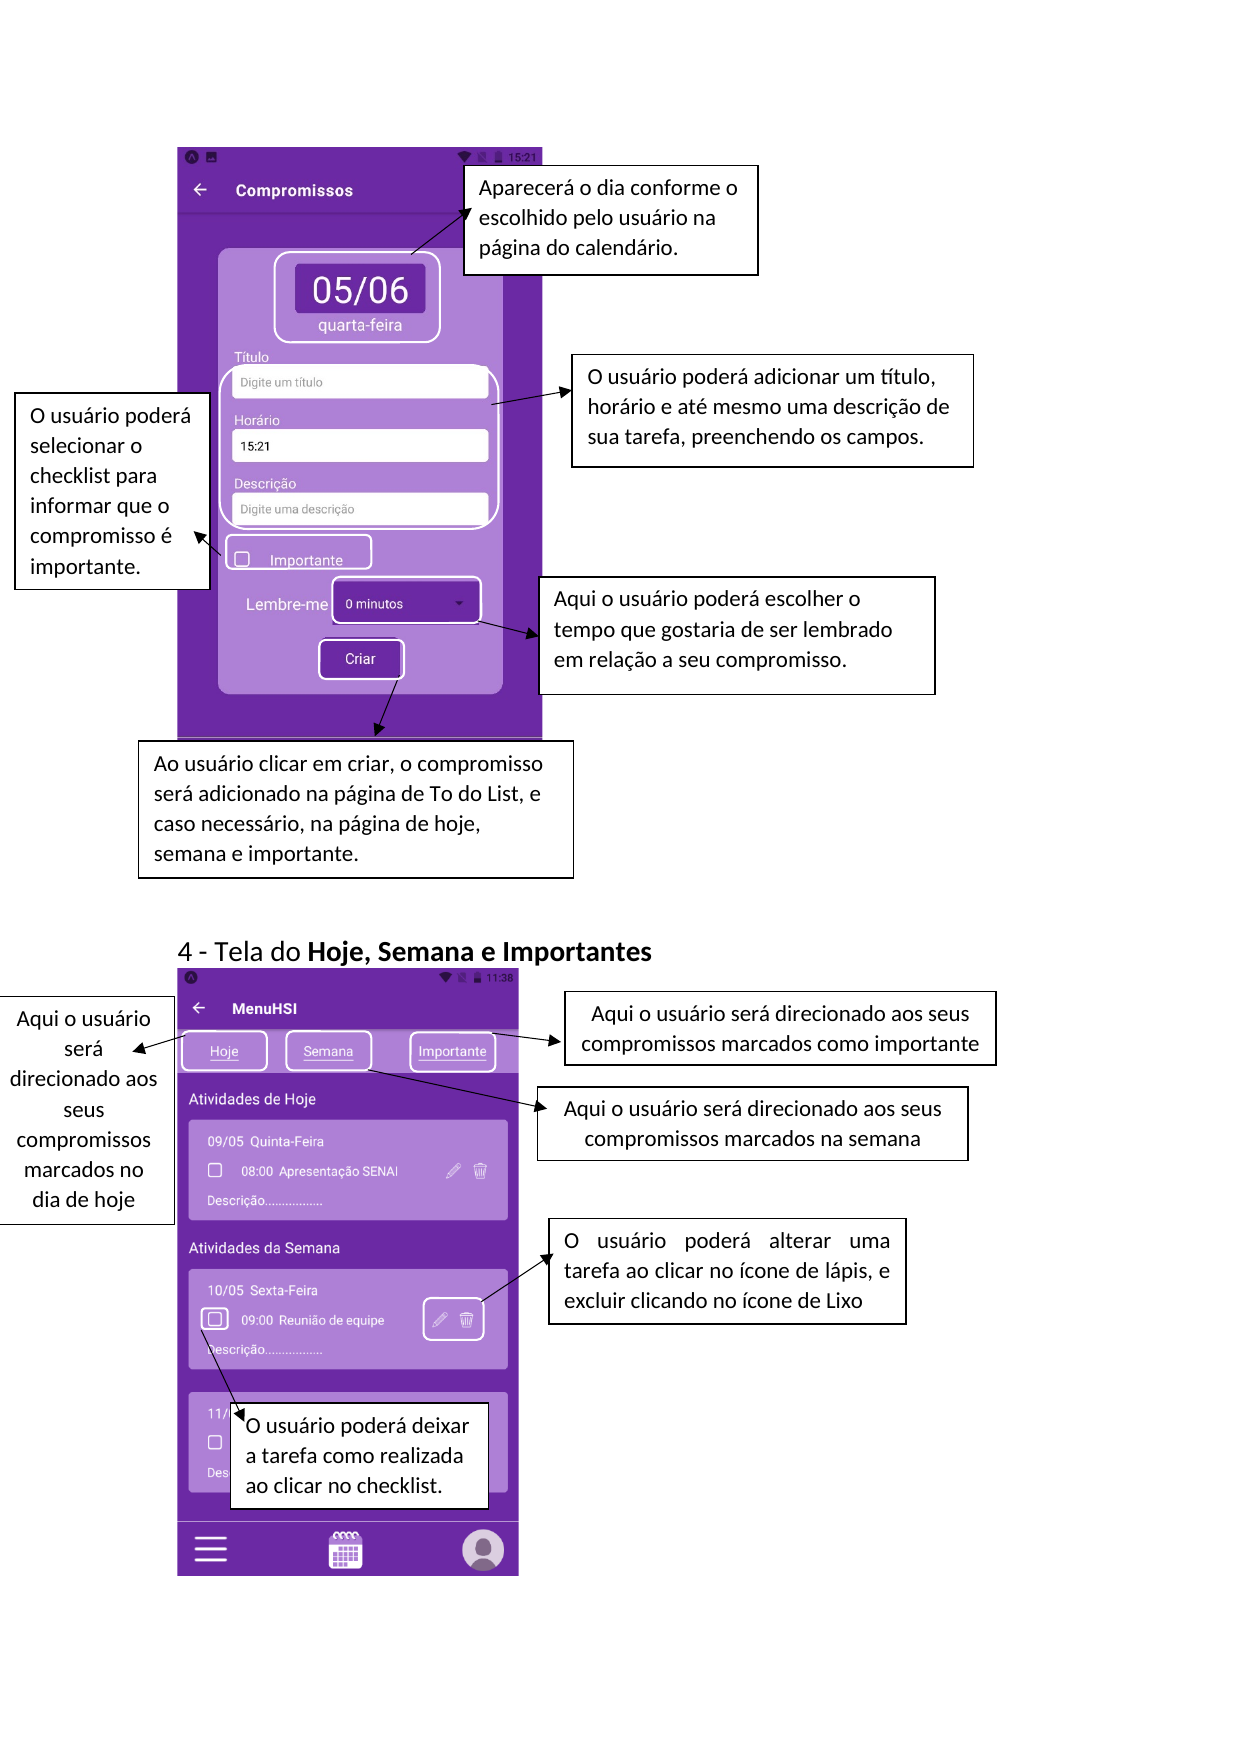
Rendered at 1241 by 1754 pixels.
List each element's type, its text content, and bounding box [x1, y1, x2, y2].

picture [177, 147, 543, 740]
picture [412, 1034, 494, 1070]
text 4 - Tela do Hoje, Semana e Importantes [177, 933, 1063, 969]
picture [183, 1033, 265, 1069]
picture [334, 578, 480, 622]
picture [288, 1033, 370, 1069]
picture [425, 1300, 482, 1338]
picture [276, 254, 438, 341]
picture [177, 968, 519, 1576]
picture [221, 367, 497, 527]
